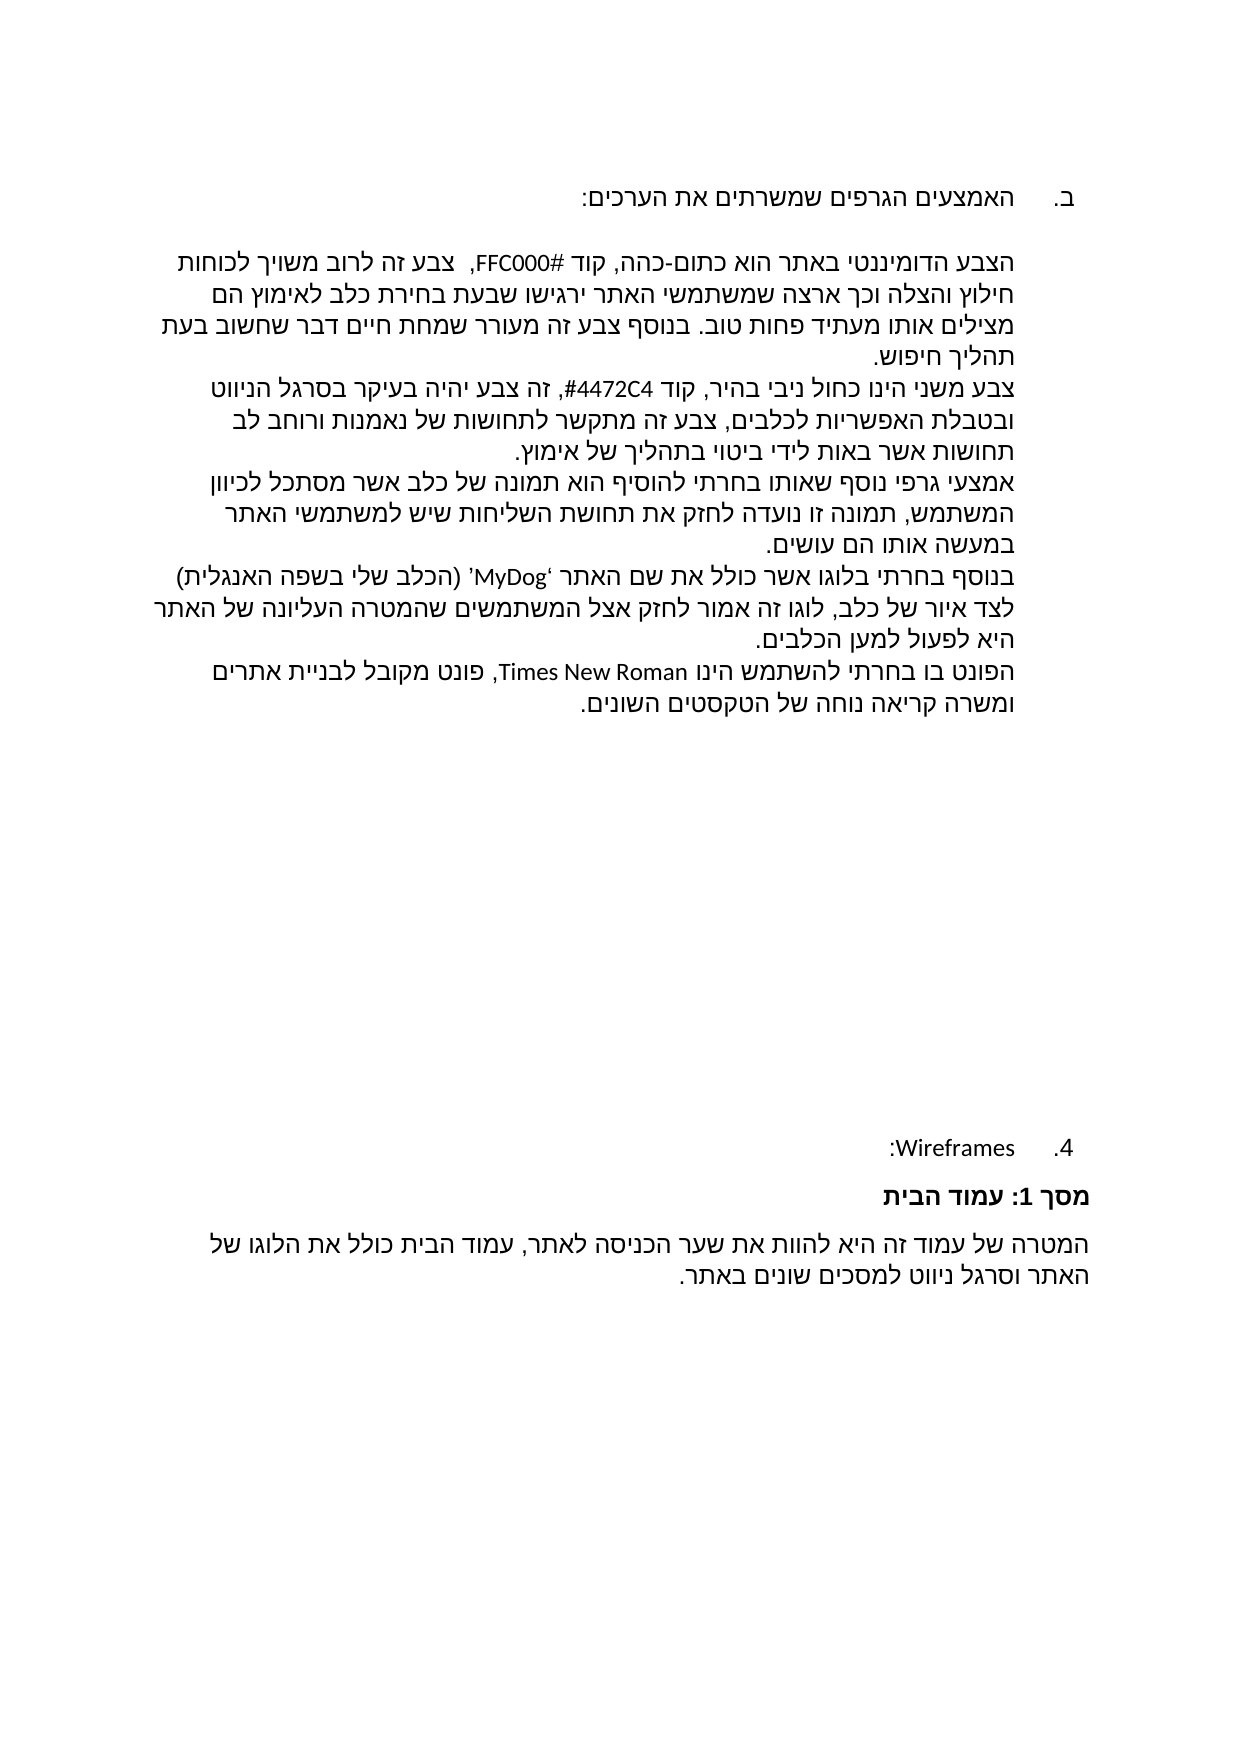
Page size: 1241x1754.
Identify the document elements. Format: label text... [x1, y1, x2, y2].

text המטרה של עמוד זה היא להוות את שער הכניסה לאתר, עמוד הבית כולל את הלוגו של האתר וסרגל ניווט למסכים שונים באתר. [150, 1230, 1090, 1289]
list צבע משני הינו כחול ניבי בהיר, קוד #4472C4, זה צבע יהיה בעיקר בסרגל הניווט ובטבלת האפשריות לכלבים, צבע זה מתקשר לתחושות של נאמנות ורוחב לב תחושות אשר באות לידי ביטוי בתהליך של אימוץ. [150, 373, 1015, 465]
list אמצעי גרפי נוסף שאותו בחרתי להוסיף הוא תמונה של כלב אשר מסתכל לכיוון המשתמש, תמונה זו נועדה לחזק את תחושת השליחות שיש למשתמשי האתר במעשה אותו הם עושים. בנוסף בחרתי בלוגו אשר כולל את שם האתר ‘MyDog’ (הכלב שלי בשפה האנגלית) לצד איור של כלב, לוגו זה אמור לחזק אצל המשתמשים שהמטרה העליונה של האתר היא לפעול למען הכלבים. הפונט בו בחרתי להשתמש הינו Times New Roman, פונט מקובל לבניית אתרים ומשרה קריאה נוחה של הטקסטים השונים. [150, 468, 1015, 717]
text מסך 1: עמוד הבית [150, 1182, 1090, 1211]
list האמצעים הגרפים שמשרתים את הערכים: [150, 183, 1053, 212]
list הצבע הדומיננטי באתר הוא כתום-כהה, קוד #FFC000, צבע זה לרוב משויך לכוחות חילוץ והצלה וכך ארצה שמשתמשי האתר ירגישו שבעת בחירת כלב לאימוץ הם מצילים אותו מעתיד פחות טוב. בנוסף צבע זה מעורר שמחת חיים דבר שחשוב בעת תהליך חיפוש. [150, 247, 1015, 371]
list Wireframes: [150, 1132, 1053, 1163]
